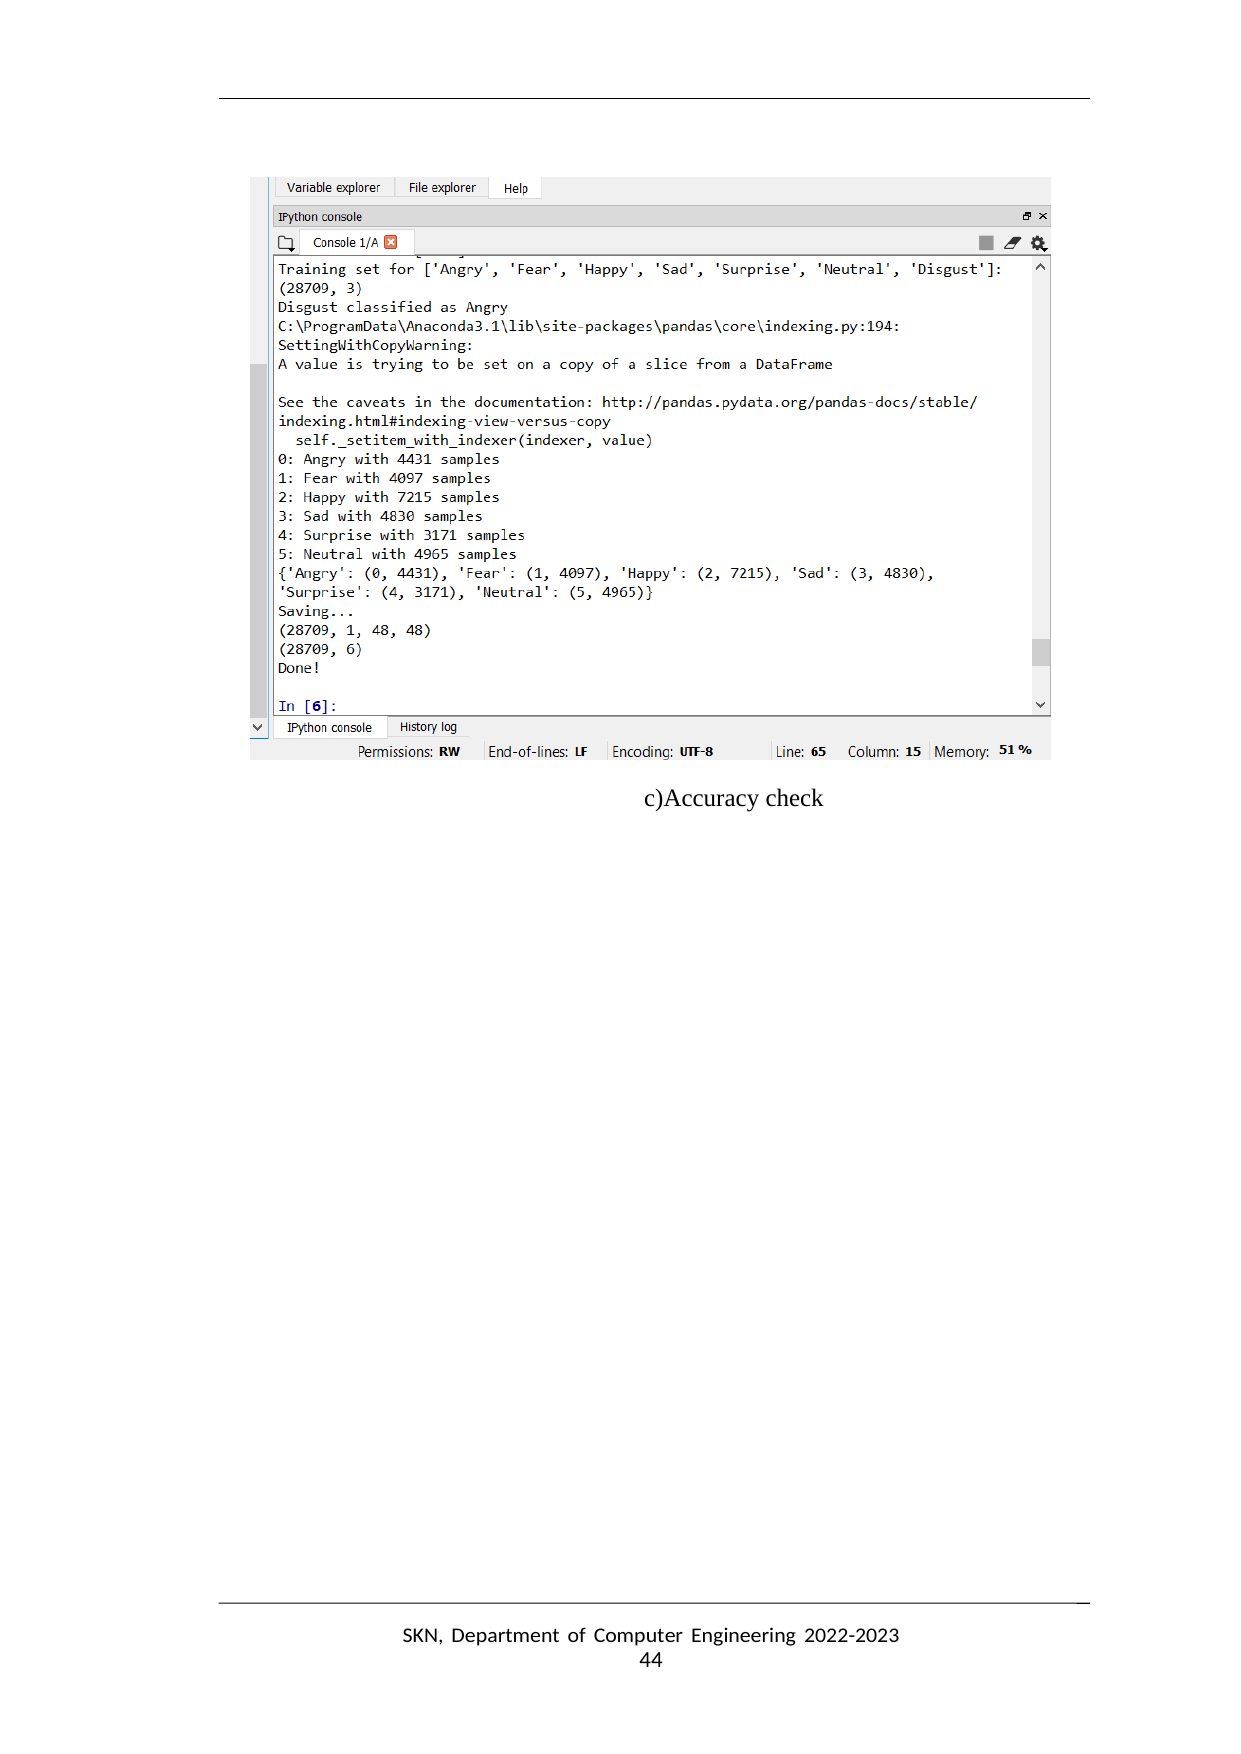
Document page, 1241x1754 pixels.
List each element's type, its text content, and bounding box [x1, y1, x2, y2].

picture [250, 177, 1051, 760]
list c)Accuracy check [250, 783, 1217, 812]
